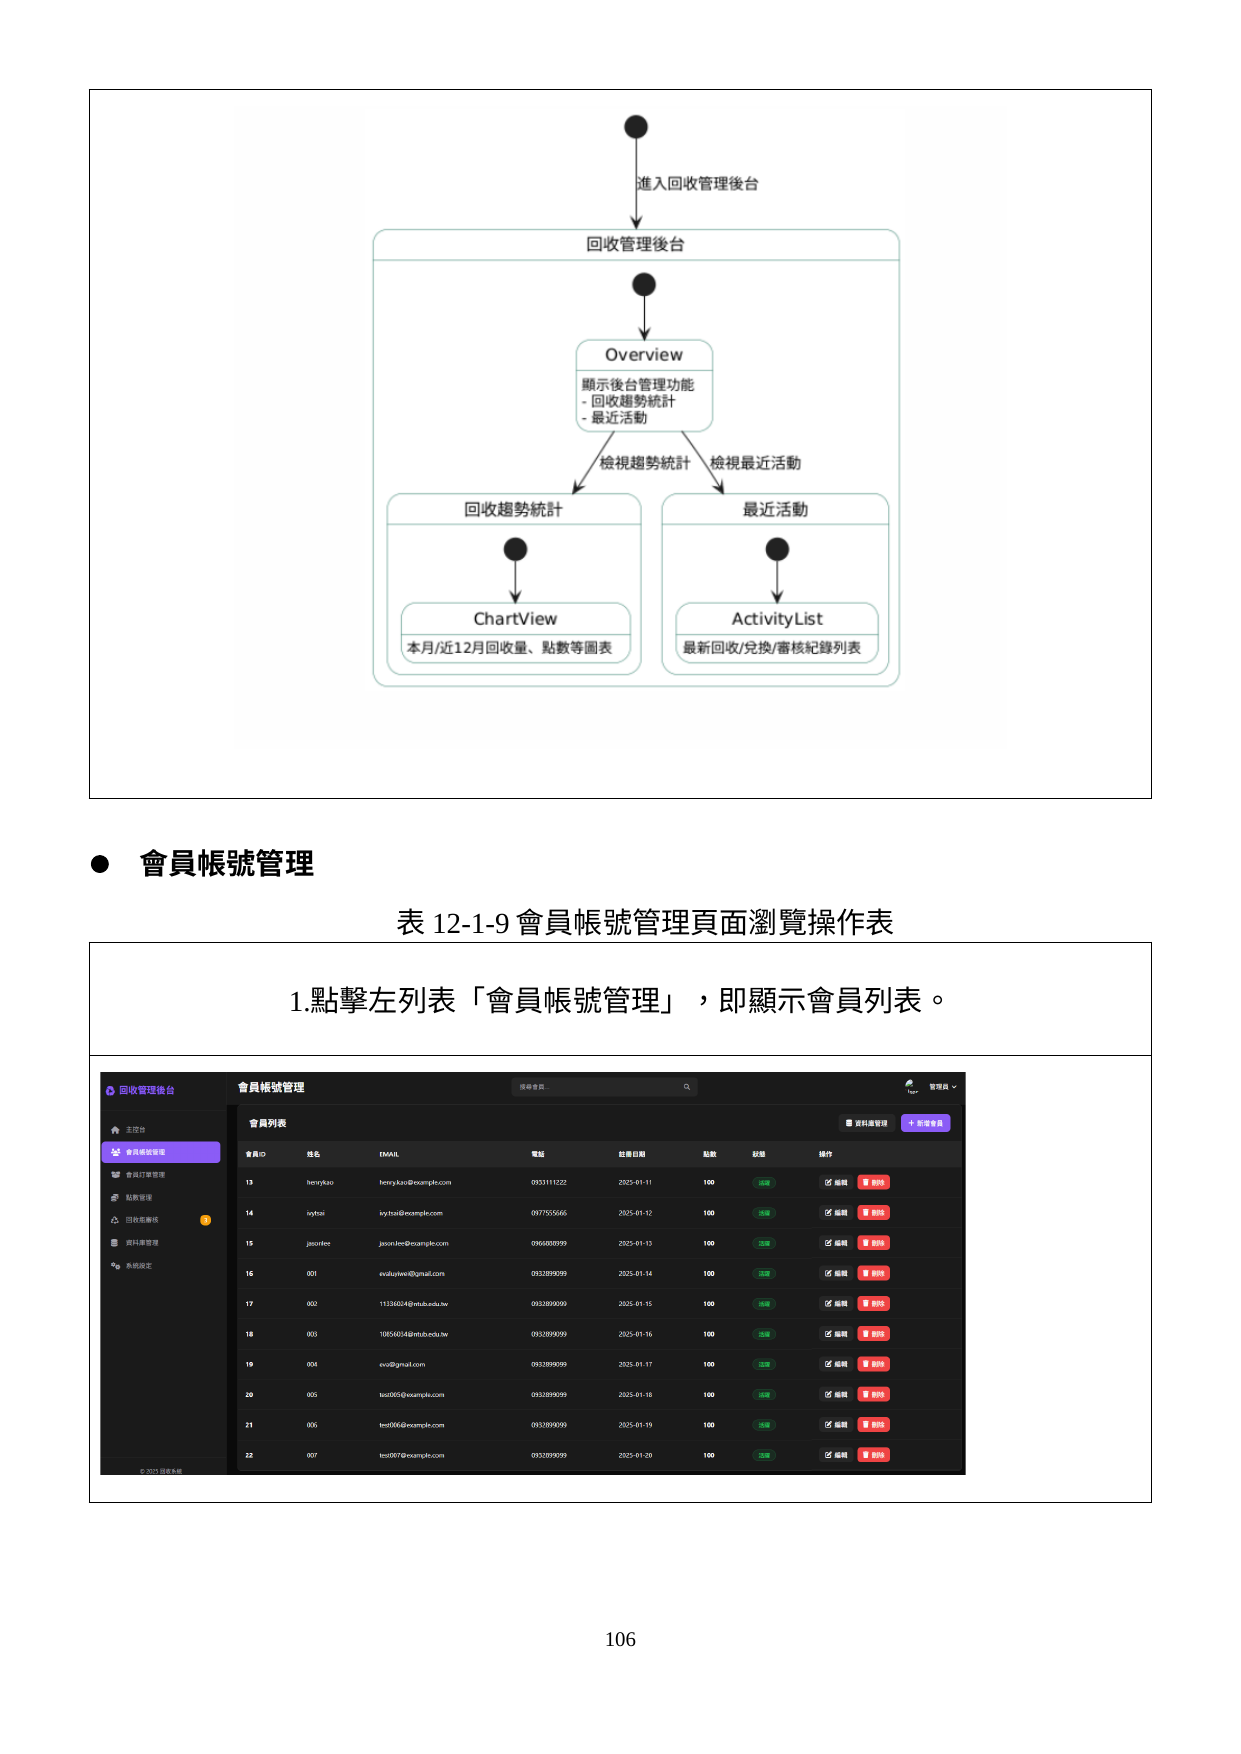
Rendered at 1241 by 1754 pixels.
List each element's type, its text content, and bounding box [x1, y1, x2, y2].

list 會員帳號管理 [89, 824, 1152, 899]
table_header 1.點擊左列表「會員帳號管理」，即顯示會員列表。 [90, 943, 1151, 1055]
picture [233, 106, 1007, 749]
table_cell [90, 90, 1151, 798]
picture [100, 1072, 966, 1475]
list 表 12-1-9會員帳號管理頁面瀏覽操作表 [139, 899, 1152, 942]
table_cell [90, 1056, 1151, 1502]
